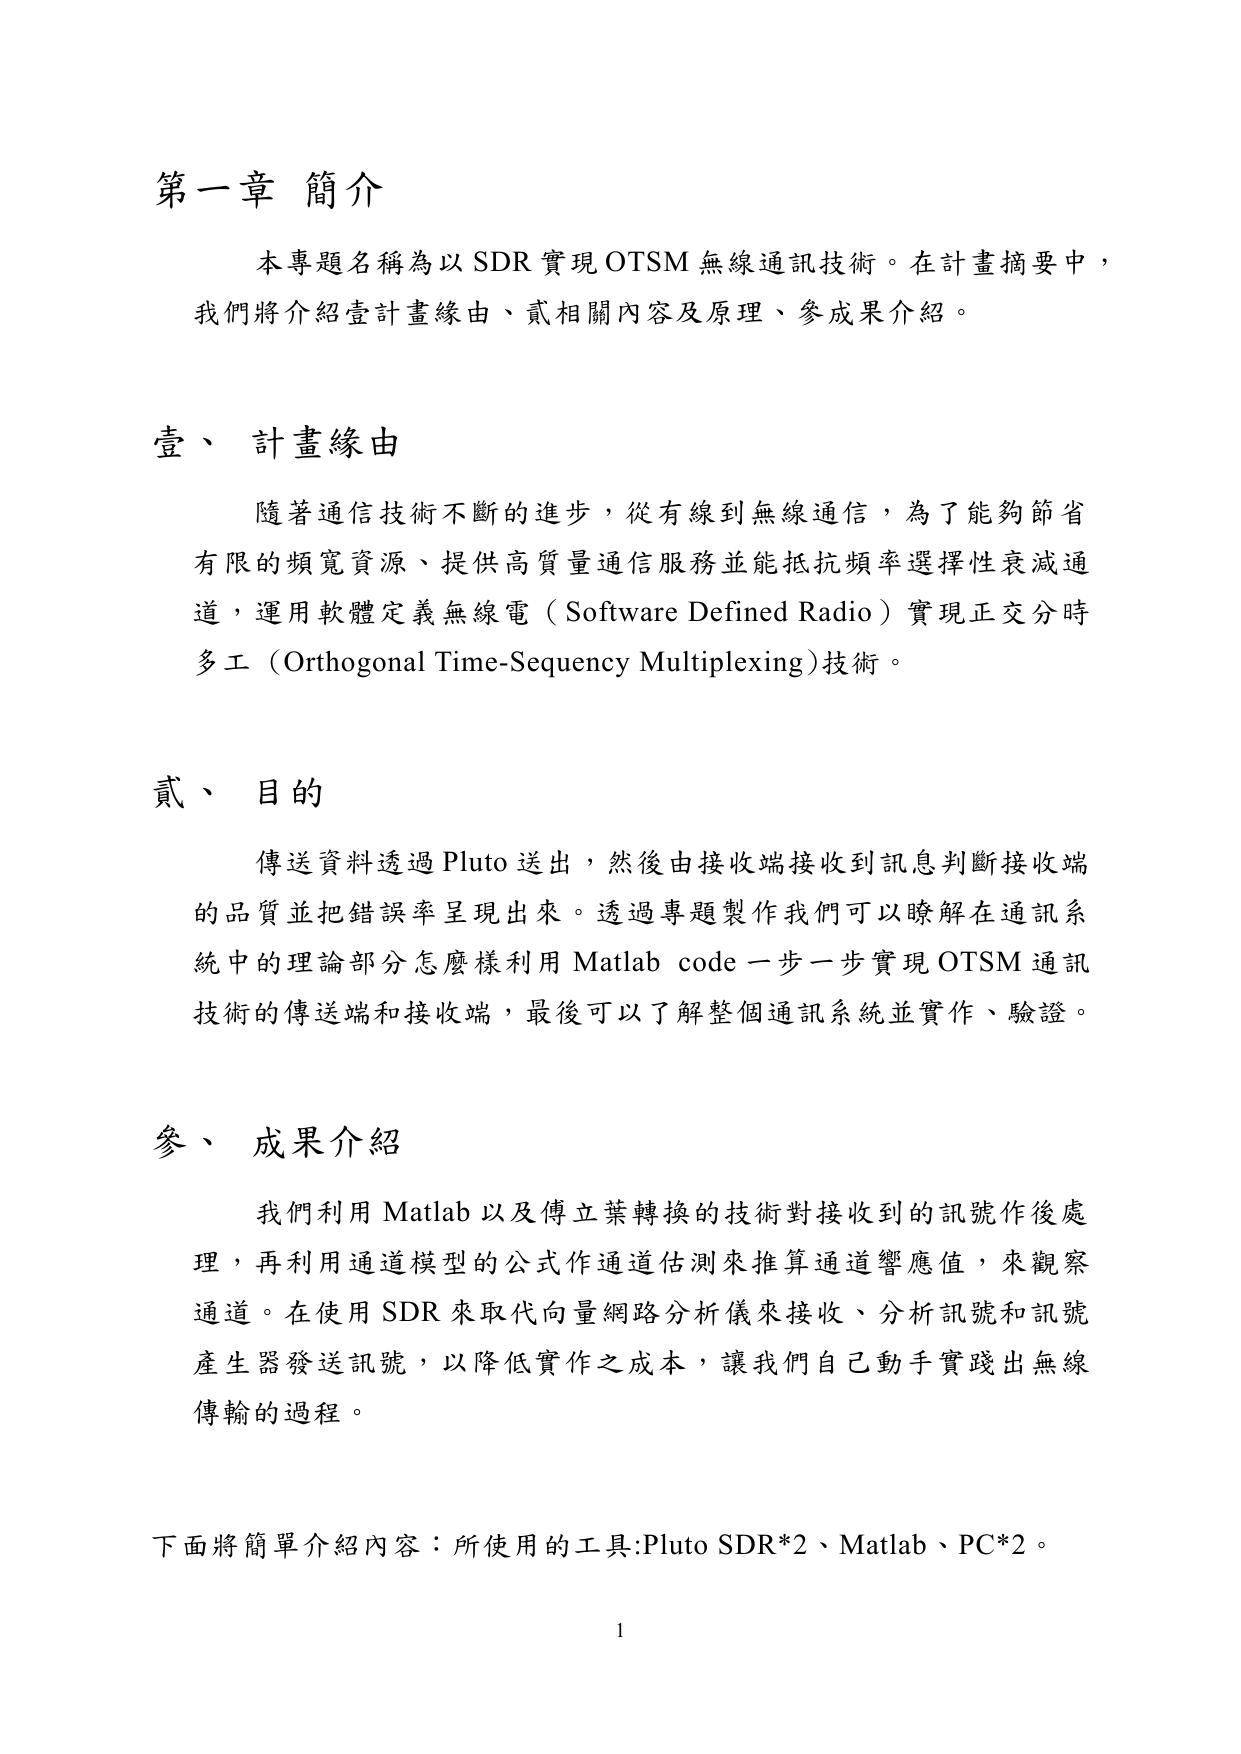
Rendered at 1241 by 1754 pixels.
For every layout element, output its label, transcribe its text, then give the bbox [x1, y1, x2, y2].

text 下面將簡單介紹內容：所使用的工具:Pluto SDR*2、Matlab、PC*2。 [150, 1511, 1090, 1561]
text 我們利用Matlab以及傅立葉轉換的技術對接收到的訊號作後處理，再利用通道模型的公式作通道估測來推算通道響應值，來觀察通道。在使用SDR來取代向量網路分析儀來接收、分析訊號和訊號產生器發送訊號，以降低實作之成本，讓我們自己動手實踐出無線傳輸的過程。 [192, 1177, 1090, 1427]
text 傳送資料透過Pluto送出，然後由接收端接收到訊息判斷接收端的品質並把錯誤率呈現出來。透過專題製作我們可以瞭解在通訊系統中的理論部分怎麼樣利用Matlab code一步一步實現OTSM通訊技術的傳送端和接收端，最後可以了解整個通訊系統並實作、驗證。 [192, 827, 1090, 1027]
list 目的 [150, 761, 1090, 811]
list 計畫緣由 [150, 411, 1090, 461]
list 簡介 [150, 161, 1090, 211]
text 本專題名稱為以SDR實現OTSM無線通訊技術。在計畫摘要中，我們將介紹壹計畫緣由、貳相關內容及原理、參成果介紹。 [192, 227, 1090, 327]
text 隨著通信技術不斷的進步，從有線到無線通信，為了能夠節省有限的頻寬資源、提供高質量通信服務並能抵抗頻率選擇性衰減通道，運用軟體定義無線電（Software Defined Radio）實現正交分時多工 (Orthogonal Time-Sequency Multiplexing)技術。 [192, 477, 1090, 677]
list 成果介紹 [150, 1111, 1090, 1161]
